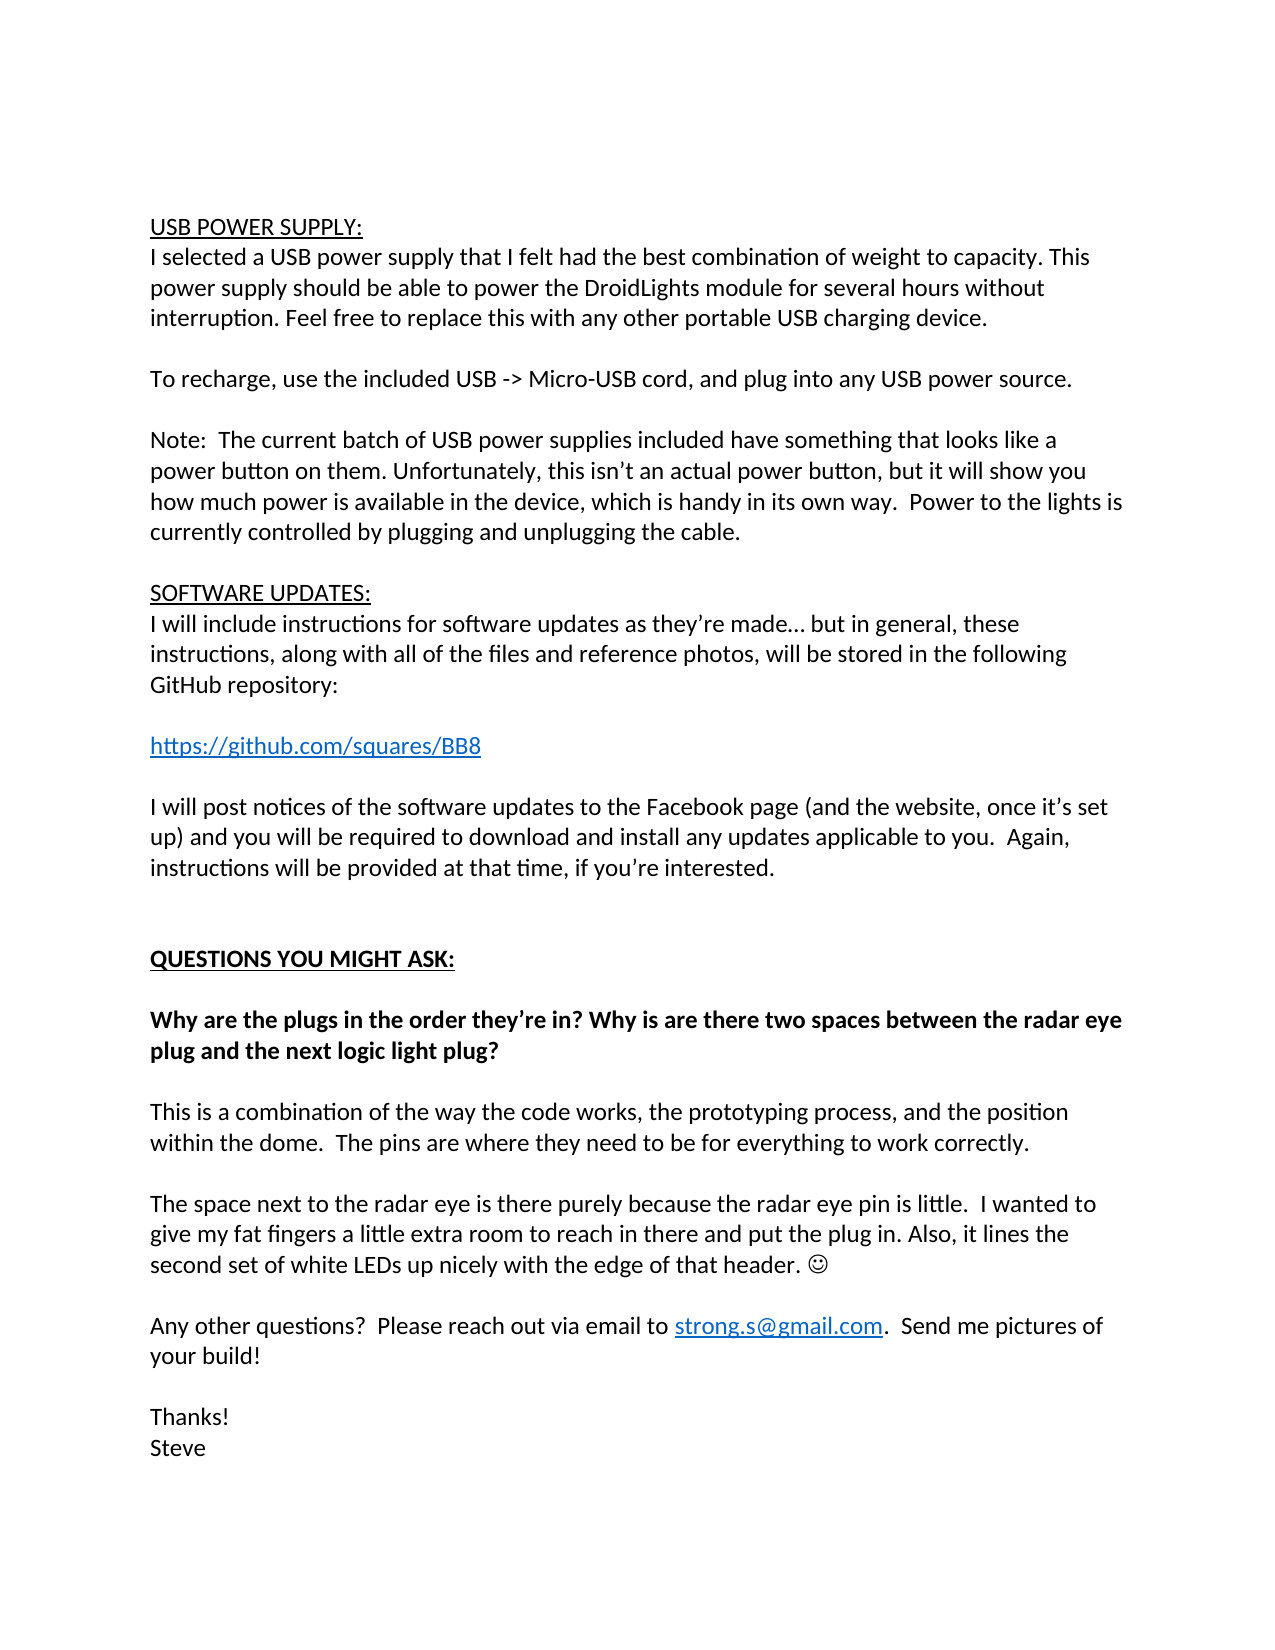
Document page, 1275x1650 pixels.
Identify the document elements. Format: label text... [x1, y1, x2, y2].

text The space next to the radar eye is there purely because the radar eye pin is little. I wanted to give my fat fingers a little extra room to reach in there and put the plug in. Also, it lines the second set of white LEDs up nicely with the edge of that header. [150, 1188, 1125, 1279]
text To recharge, use the included USB -> Micro-USB cord, and plug into any USB power source. [150, 364, 1125, 394]
text I selected a USB power supply that I felt had the best combination of weight to capacity. This power supply should be able to power the DroidLights module for several hours without interruption. Feel free to replace this with any other portable USB charging device. [150, 242, 1125, 333]
text USB POWER SUPPLY: [150, 211, 1125, 242]
text SOFTWARE UPDATES: [150, 577, 1125, 608]
text Steve [150, 1432, 1125, 1462]
text I will include instructions for software updates as they’re made… but in general, these instructions, along with all of the files and reference photos, will be stored in the following GitHub repository: [150, 608, 1125, 699]
text Any other questions? Please reach out via email to strong.s@gmail.com. Send me pictures of your build! [150, 1310, 1125, 1371]
text https://github.com/squares/BB8 [150, 730, 1125, 760]
text Thanks! [150, 1401, 1125, 1432]
text This is a combination of the way the code works, the prototyping process, and the position within the dome. The pins are where they need to be for everything to work correctly. [150, 1096, 1125, 1157]
text QUESTIONS YOU MIGHT ASK: [150, 943, 1125, 974]
text Note: The current batch of USB power supplies included have something that looks like a power button on them. Unfortunately, this isn’t an actual power button, but it will show you how much power is available in the device, which is handy in its own way. Power to the lights is currently controlled by plugging and unplugging the cable. [150, 425, 1125, 547]
text Why are the plugs in the order they’re in? Why is are there two spaces between the radar eye plug and the next logic light plug? [150, 1004, 1125, 1066]
text I will post notices of the software updates to the Facebook page (and the website, once it’s set up) and you will be required to download and install any updates applicable to you. Again, instructions will be provided at that time, if you’re interested. [150, 791, 1125, 882]
